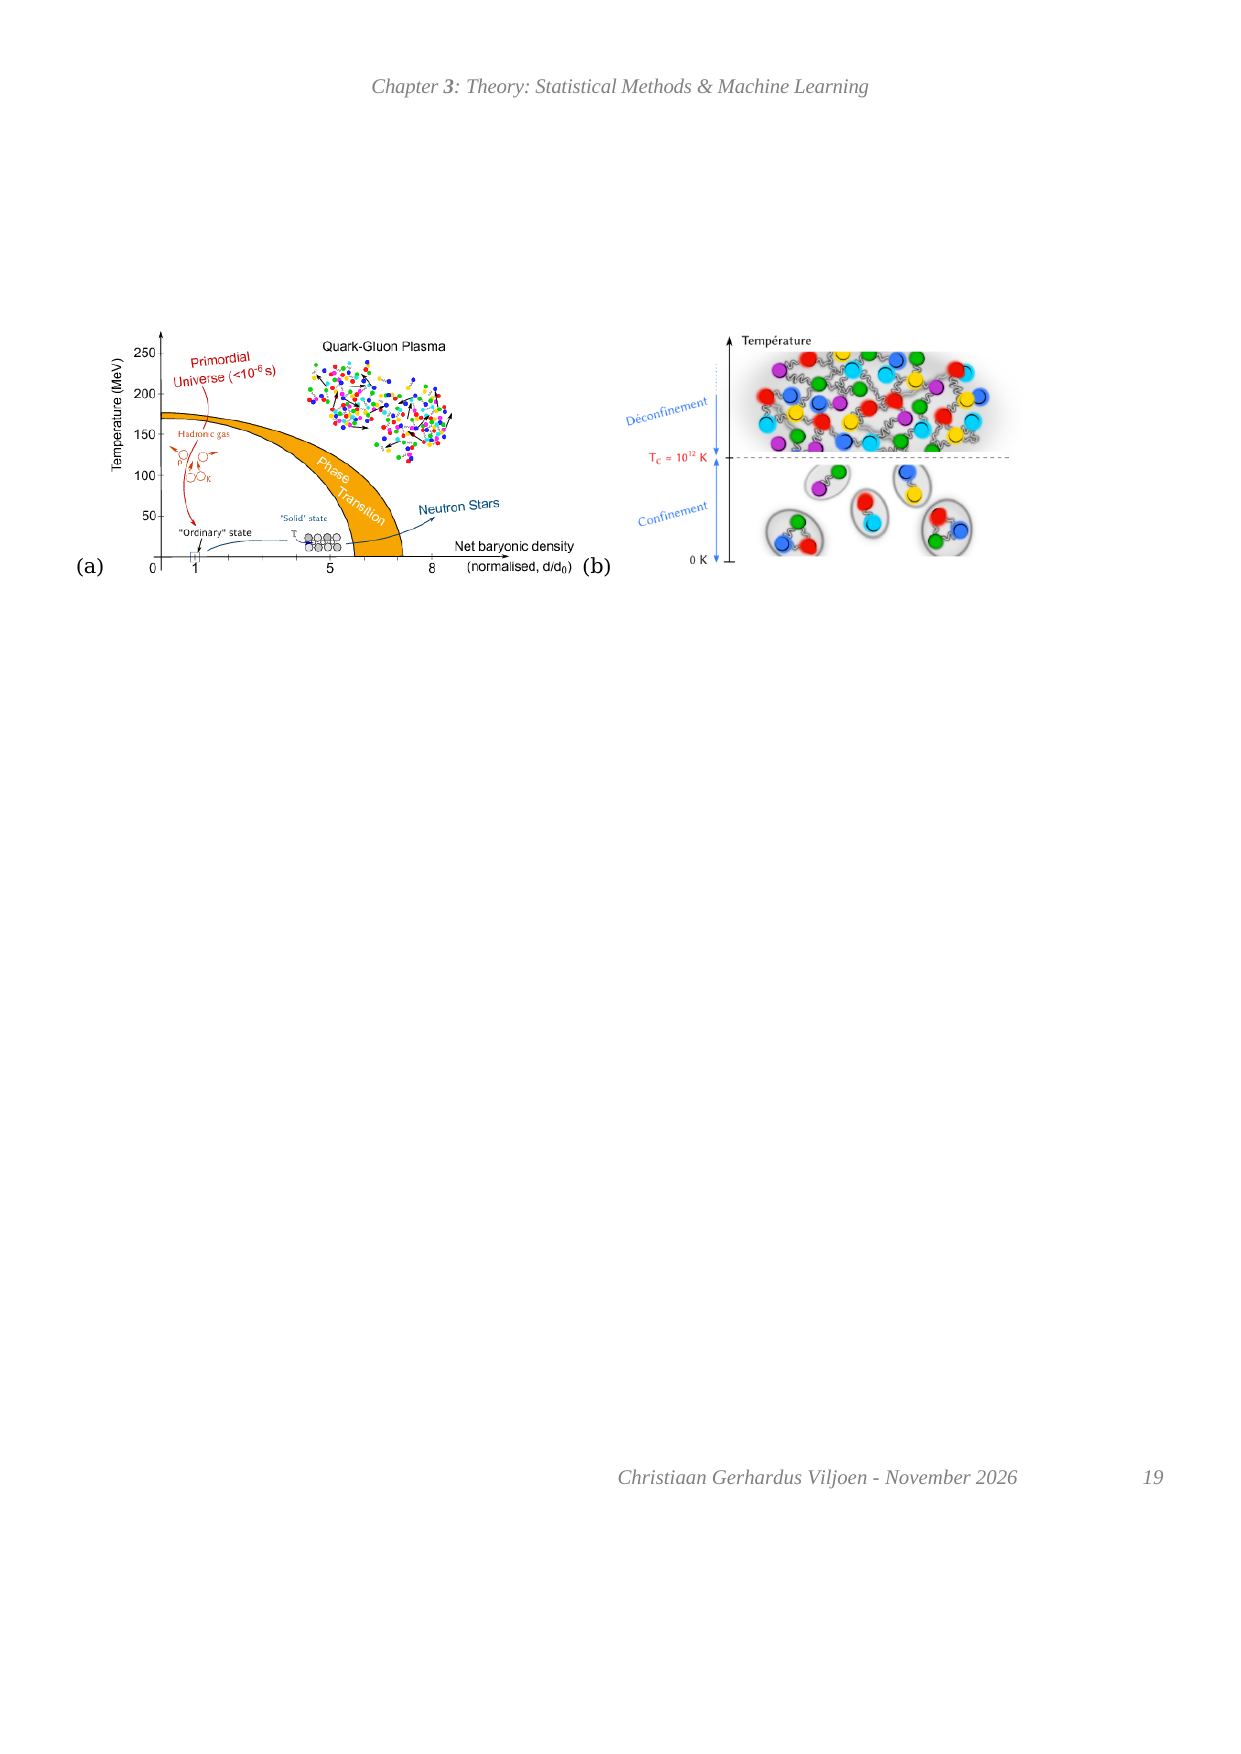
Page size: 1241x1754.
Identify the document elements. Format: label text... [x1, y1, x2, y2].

picture [111, 331, 575, 574]
picture [618, 318, 1023, 574]
